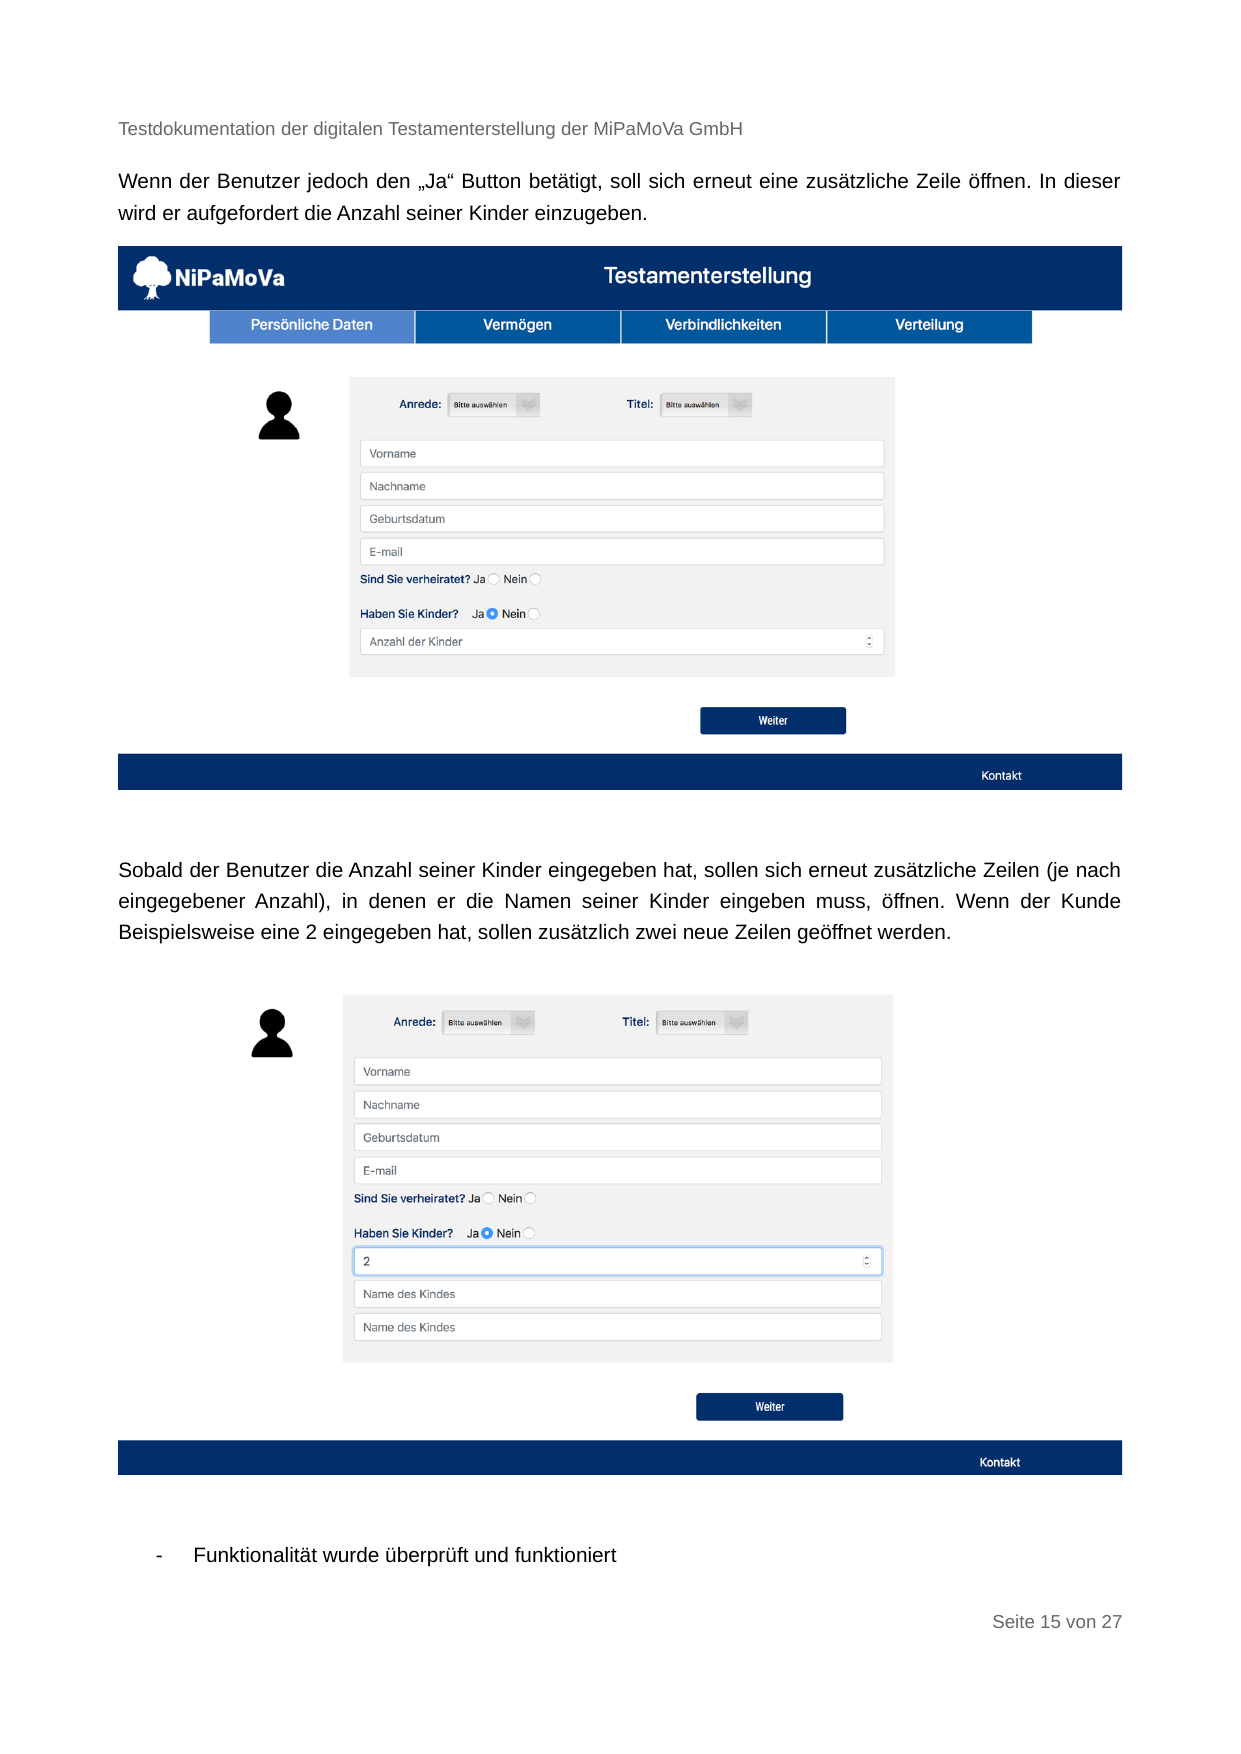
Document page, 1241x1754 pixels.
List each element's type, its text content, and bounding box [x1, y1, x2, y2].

picture [118, 246, 1123, 790]
text Sobald der Benutzer die Anzahl seiner Kinder eingegeben hat, sollen sich erneut zusätzliche Zeilen (je nach eingegebener Anzahl), in denen er die Namen seiner Kinder eingeben muss, öffnen. Wenn der Kunde Beispielsweise eine 2 eingegeben hat, sollen zusätzlich zwei neue Zeilen geöffnet werden. [118, 858, 1122, 944]
list Funktionalität wurde überprüft und funktioniert [156, 1543, 1122, 1567]
text Wenn der Benutzer jedoch den „Ja“ Button betätigt, soll sich erneut eine zusätzliche Zeile öffnen. In dieser wird er aufgefordert die Anzahl seiner Kinder einzugeben. [118, 169, 1122, 224]
picture [118, 965, 1123, 1475]
